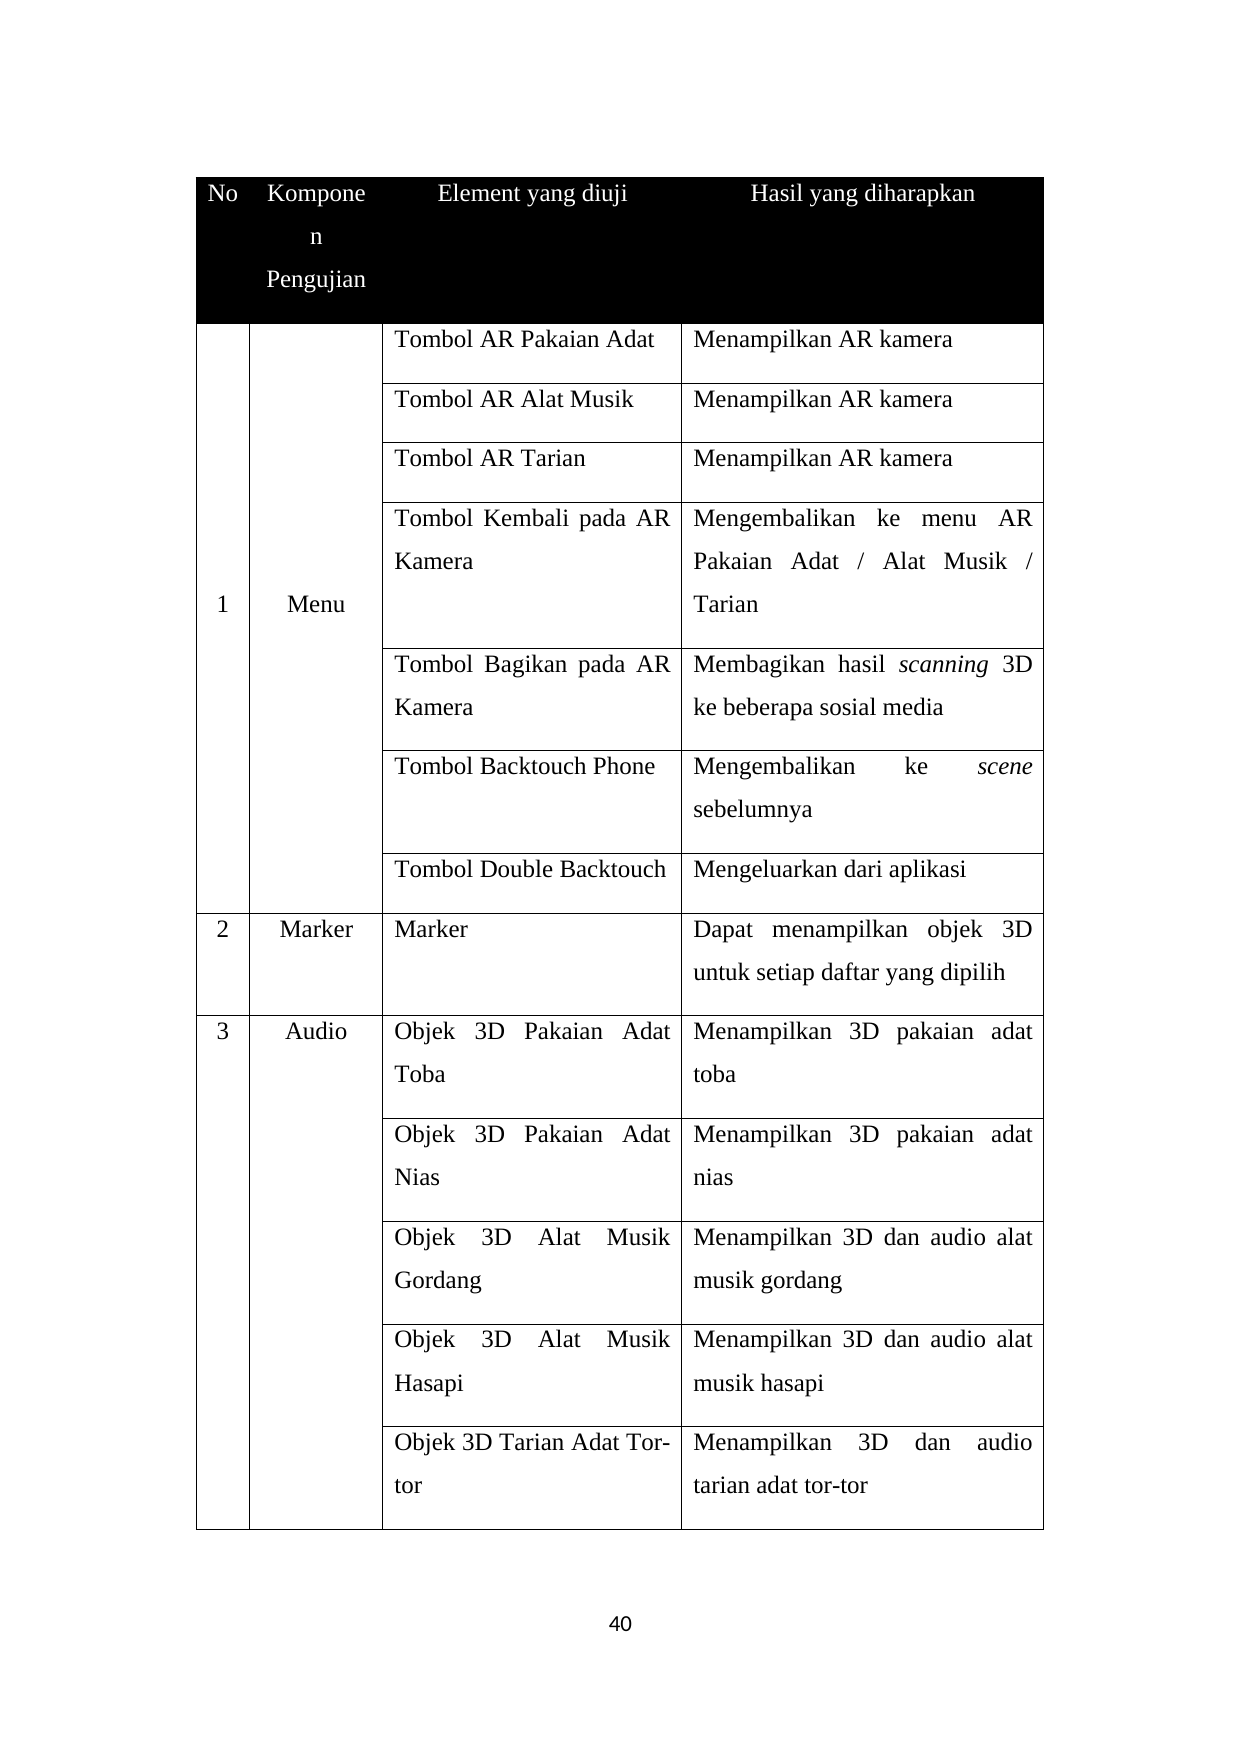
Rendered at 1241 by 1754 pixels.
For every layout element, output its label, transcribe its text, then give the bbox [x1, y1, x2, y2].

table_cell Audio [250, 1016, 382, 1529]
table_header Hasil yang diharapkan [682, 178, 1043, 323]
table_cell Tombol AR Alat Musik [383, 384, 681, 442]
table_cell Menampilkan 3D dan audio alat musik hasapi [682, 1325, 1043, 1426]
table_cell Dapat menampilkan objek 3D untuk setiap daftar yang dipilih [682, 914, 1043, 1015]
table_cell Tombol Backtouch Phone [383, 751, 681, 853]
table_cell Menampilkan AR kamera [682, 443, 1043, 502]
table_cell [682, 1427, 1043, 1529]
table_cell Mengembalikan ke scene sebelumnya [682, 751, 1043, 853]
table_header No [197, 178, 249, 323]
table_cell 3 [197, 1016, 249, 1529]
table_cell Objek 3D Alat Musik Gordang [383, 1222, 681, 1323]
table_cell Tombol Double Backtouch [383, 854, 681, 913]
table_cell Tombol Kembali pada AR Kamera [383, 503, 681, 648]
table_cell Menampilkan 3D pakaian adat nias [682, 1119, 1043, 1221]
table_cell Tombol AR Pakaian Adat [383, 324, 681, 383]
table_cell Menampilkan AR kamera [682, 324, 1043, 383]
table_cell Objek 3D Alat Musik Hasapi [383, 1325, 681, 1426]
table_cell Objek 3D Pakaian Adat Toba [383, 1016, 681, 1118]
table_cell Objek 3D Pakaian Adat Nias [383, 1119, 681, 1221]
table_cell 2 [197, 914, 249, 1015]
table_cell Marker [250, 914, 382, 1015]
table_cell Mengeluarkan dari aplikasi [682, 854, 1043, 913]
table_header Element yang diuji [383, 178, 681, 323]
table_cell Marker [383, 914, 681, 1015]
table_cell Menu [250, 324, 382, 913]
table_cell Menampilkan 3D dan audio alat musik gordang [682, 1222, 1043, 1323]
table_cell Mengembalikan ke menu AR Pakaian Adat / Alat Musik / Tarian [682, 503, 1043, 648]
table_cell Menampilkan 3D pakaian adat toba [682, 1016, 1043, 1118]
table_header Komponen Pengujian [250, 178, 382, 323]
table_cell 1 [197, 324, 249, 913]
table_cell Menampilkan AR kamera [682, 384, 1043, 442]
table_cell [383, 1427, 681, 1529]
table_cell Tombol Bagikan pada AR Kamera [383, 649, 681, 750]
table_cell Tombol AR Tarian [383, 443, 681, 502]
table_cell Membagikan hasil scanning 3D ke beberapa sosial media [682, 649, 1043, 750]
